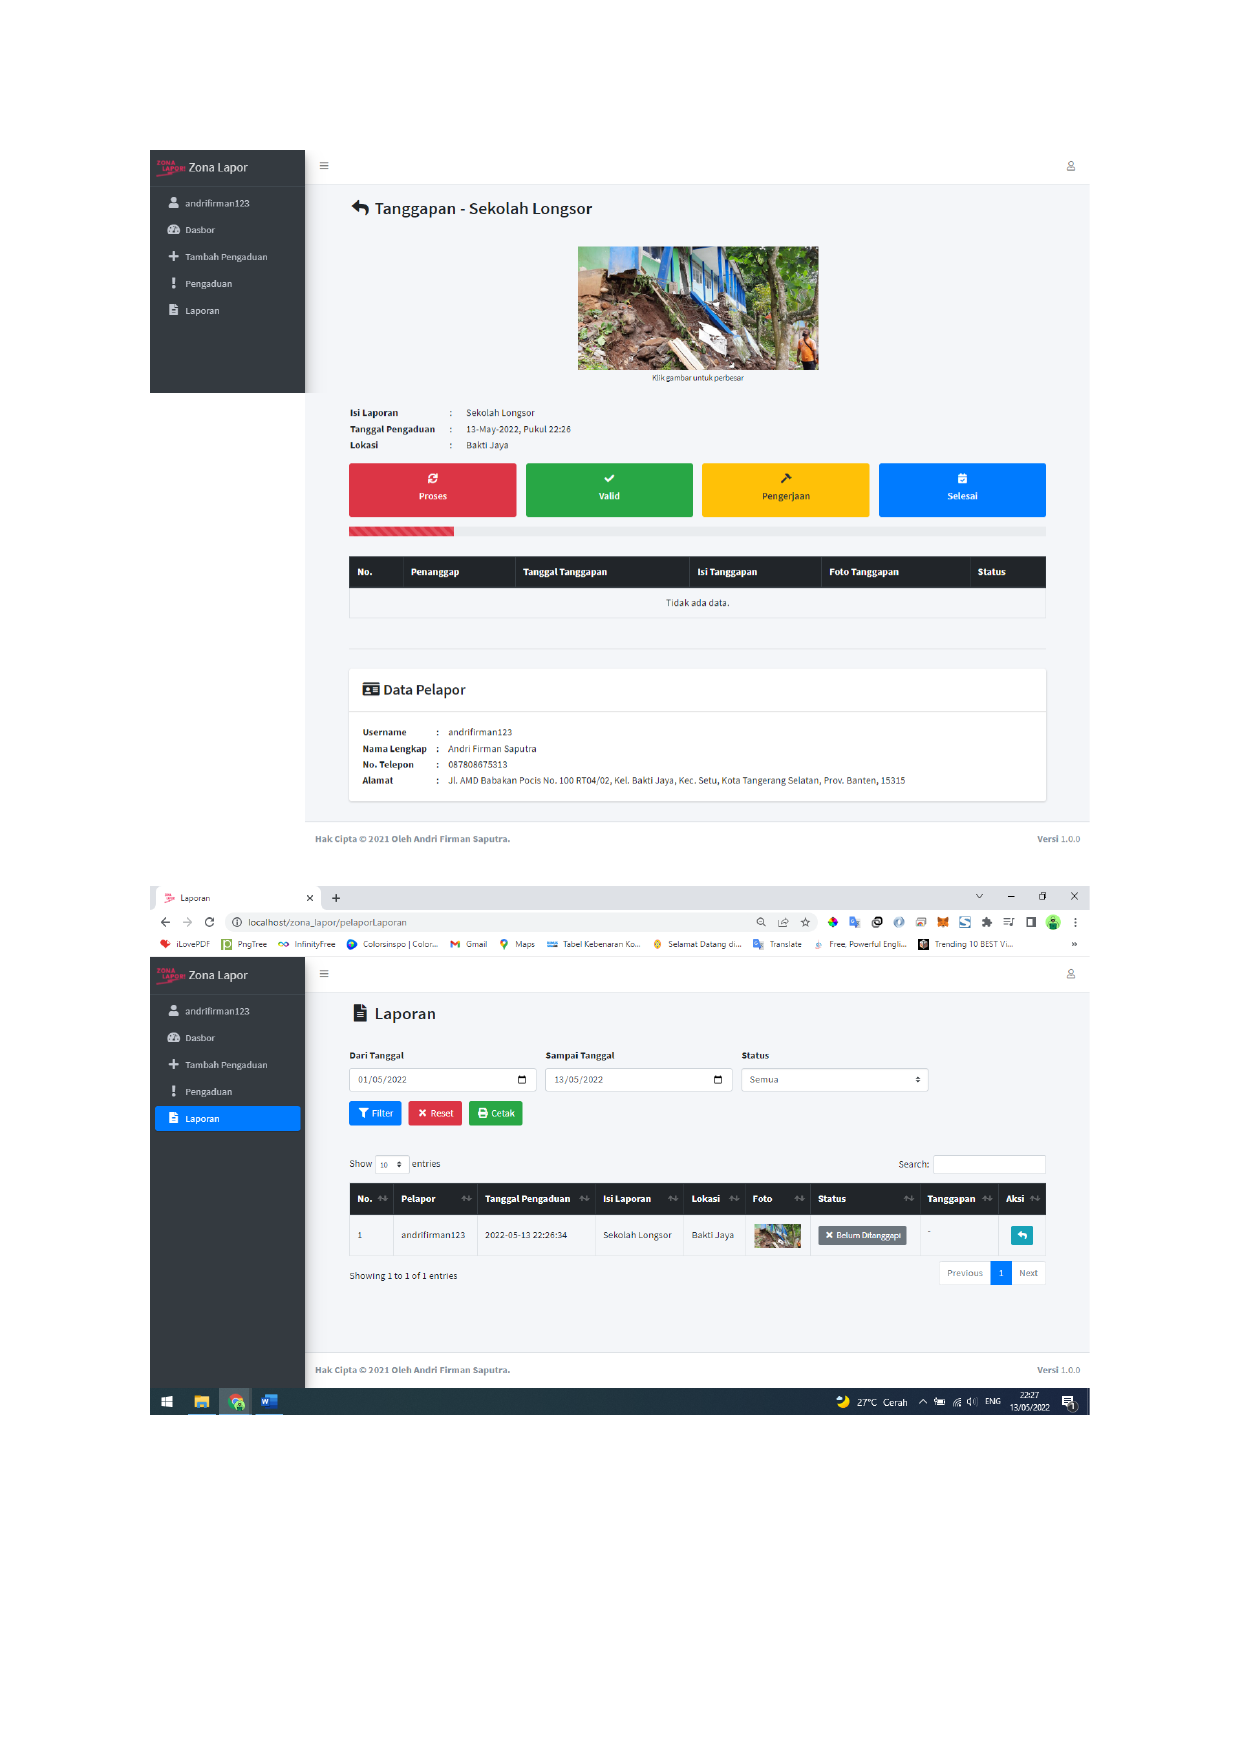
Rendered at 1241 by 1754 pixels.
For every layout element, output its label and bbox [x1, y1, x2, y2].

picture [150, 150, 1090, 856]
picture [150, 886, 1090, 1415]
